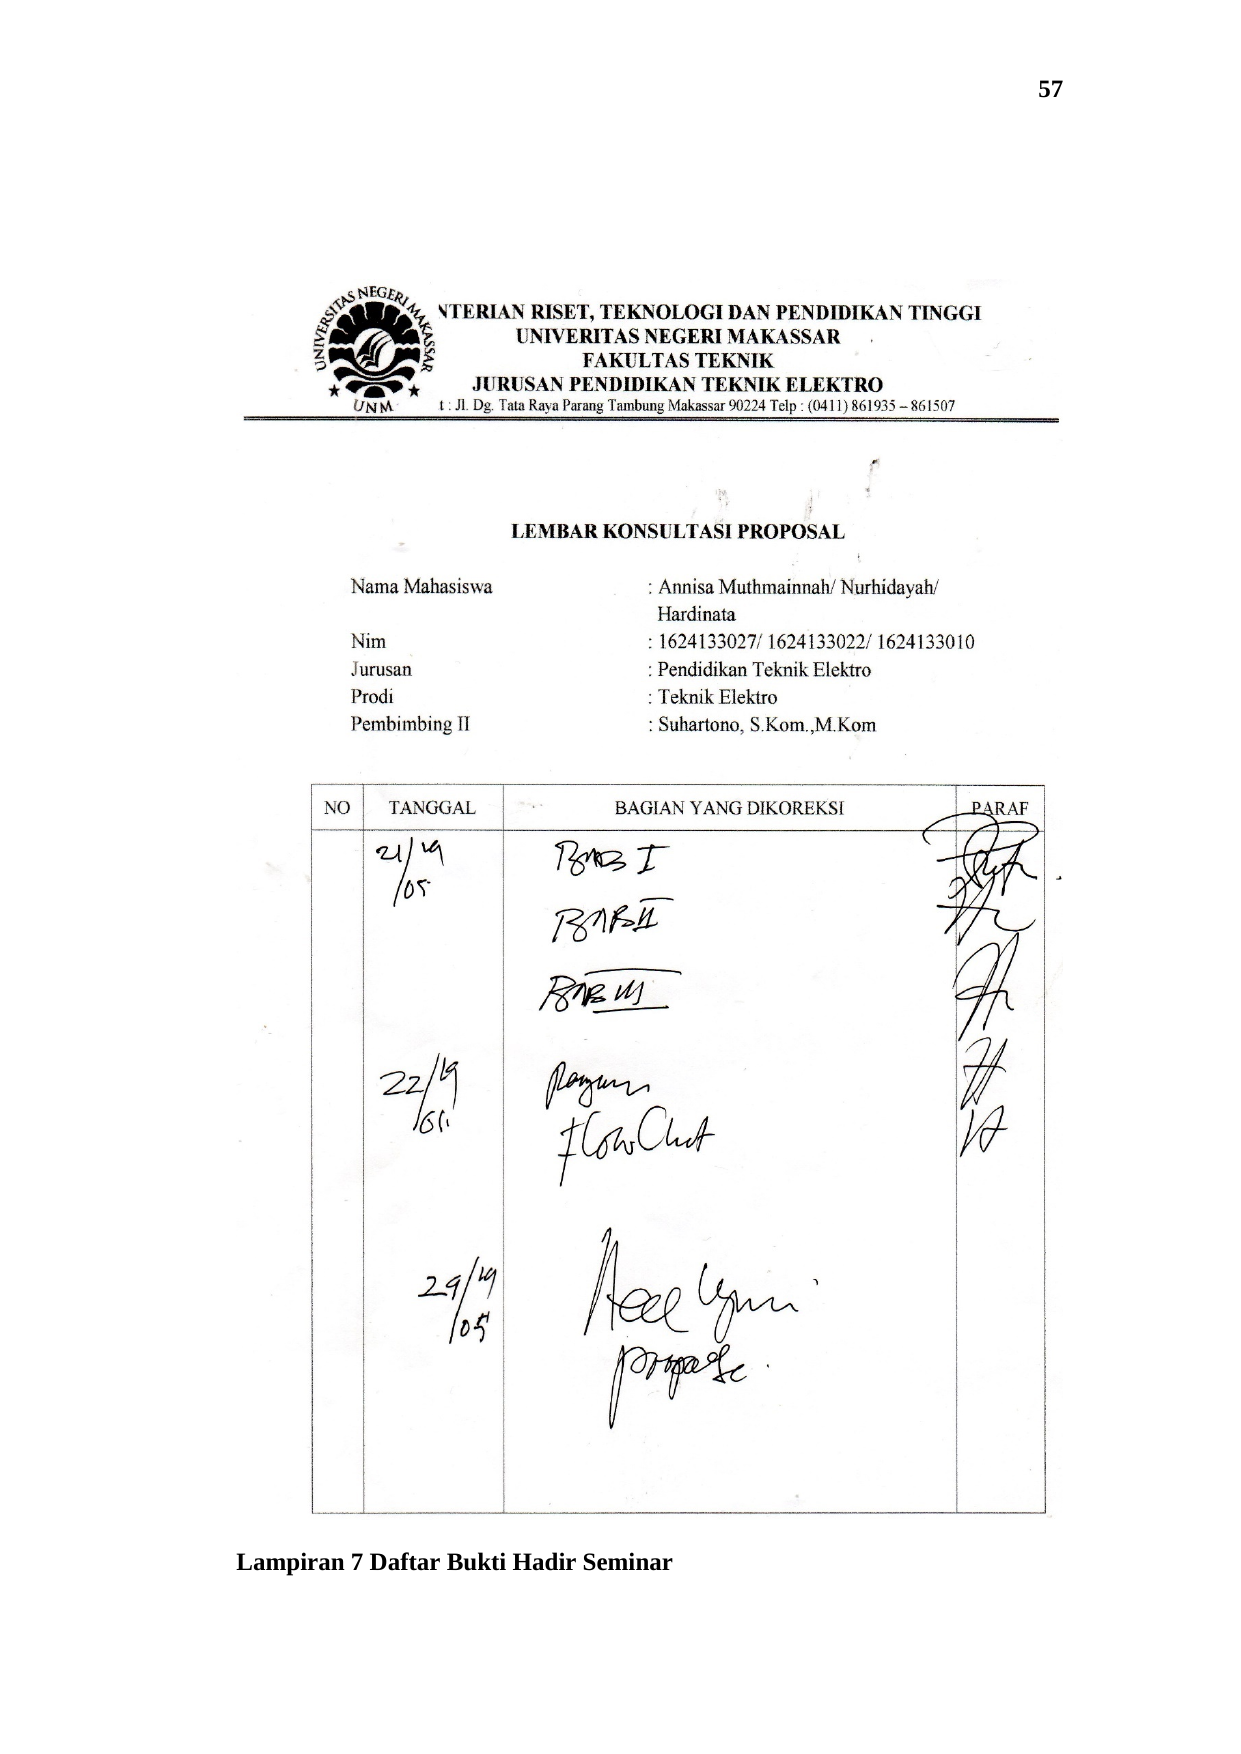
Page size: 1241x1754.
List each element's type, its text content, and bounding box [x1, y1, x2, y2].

list Lampiran 7 Daftar Bukti Hadir Seminar [236, 1547, 1063, 1576]
picture [236, 279, 1063, 1520]
